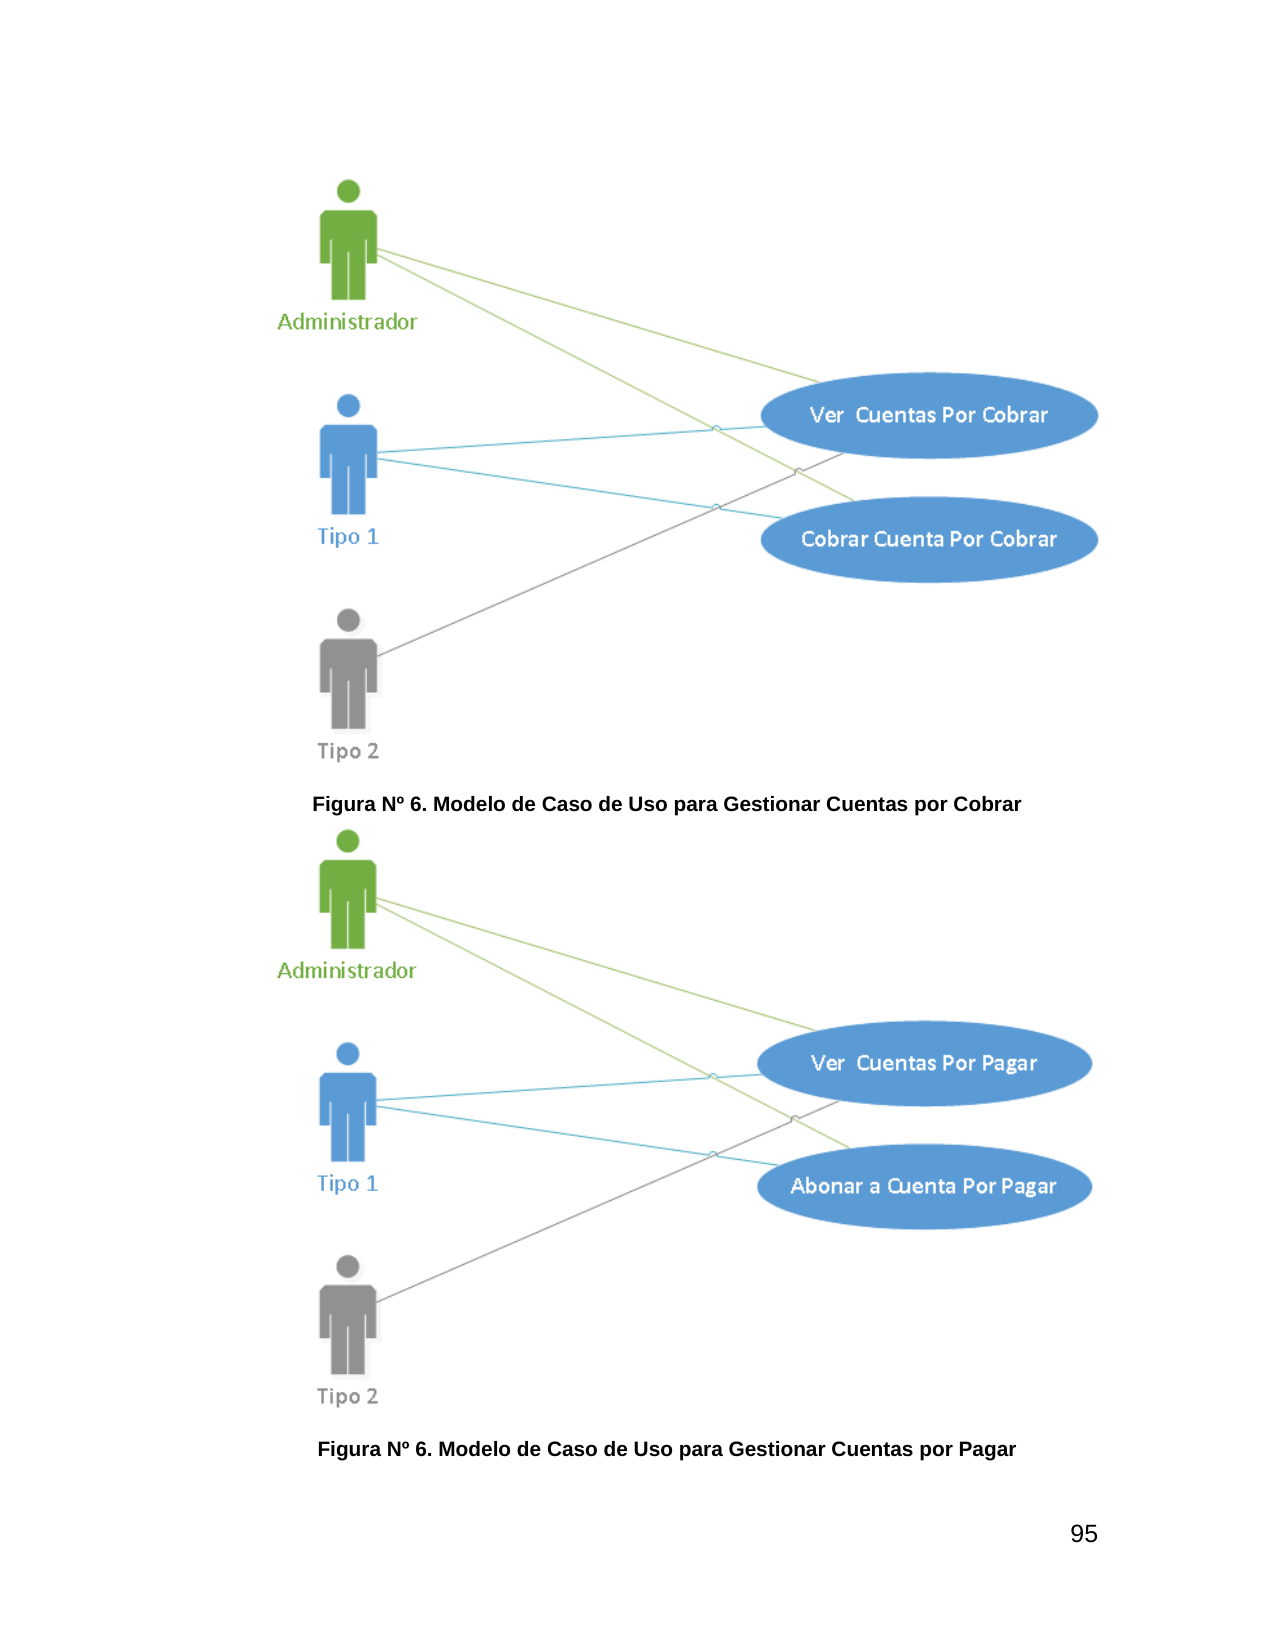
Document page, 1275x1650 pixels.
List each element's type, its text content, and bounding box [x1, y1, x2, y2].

picture [265, 177, 1101, 778]
text Figura Nº 6. Modelo de Caso de Uso para Gestionar Cuentas por Pagar [236, 1437, 1098, 1461]
picture [265, 827, 1095, 1423]
text Figura Nº 6. Modelo de Caso de Uso para Gestionar Cuentas por Cobrar [236, 792, 1098, 816]
